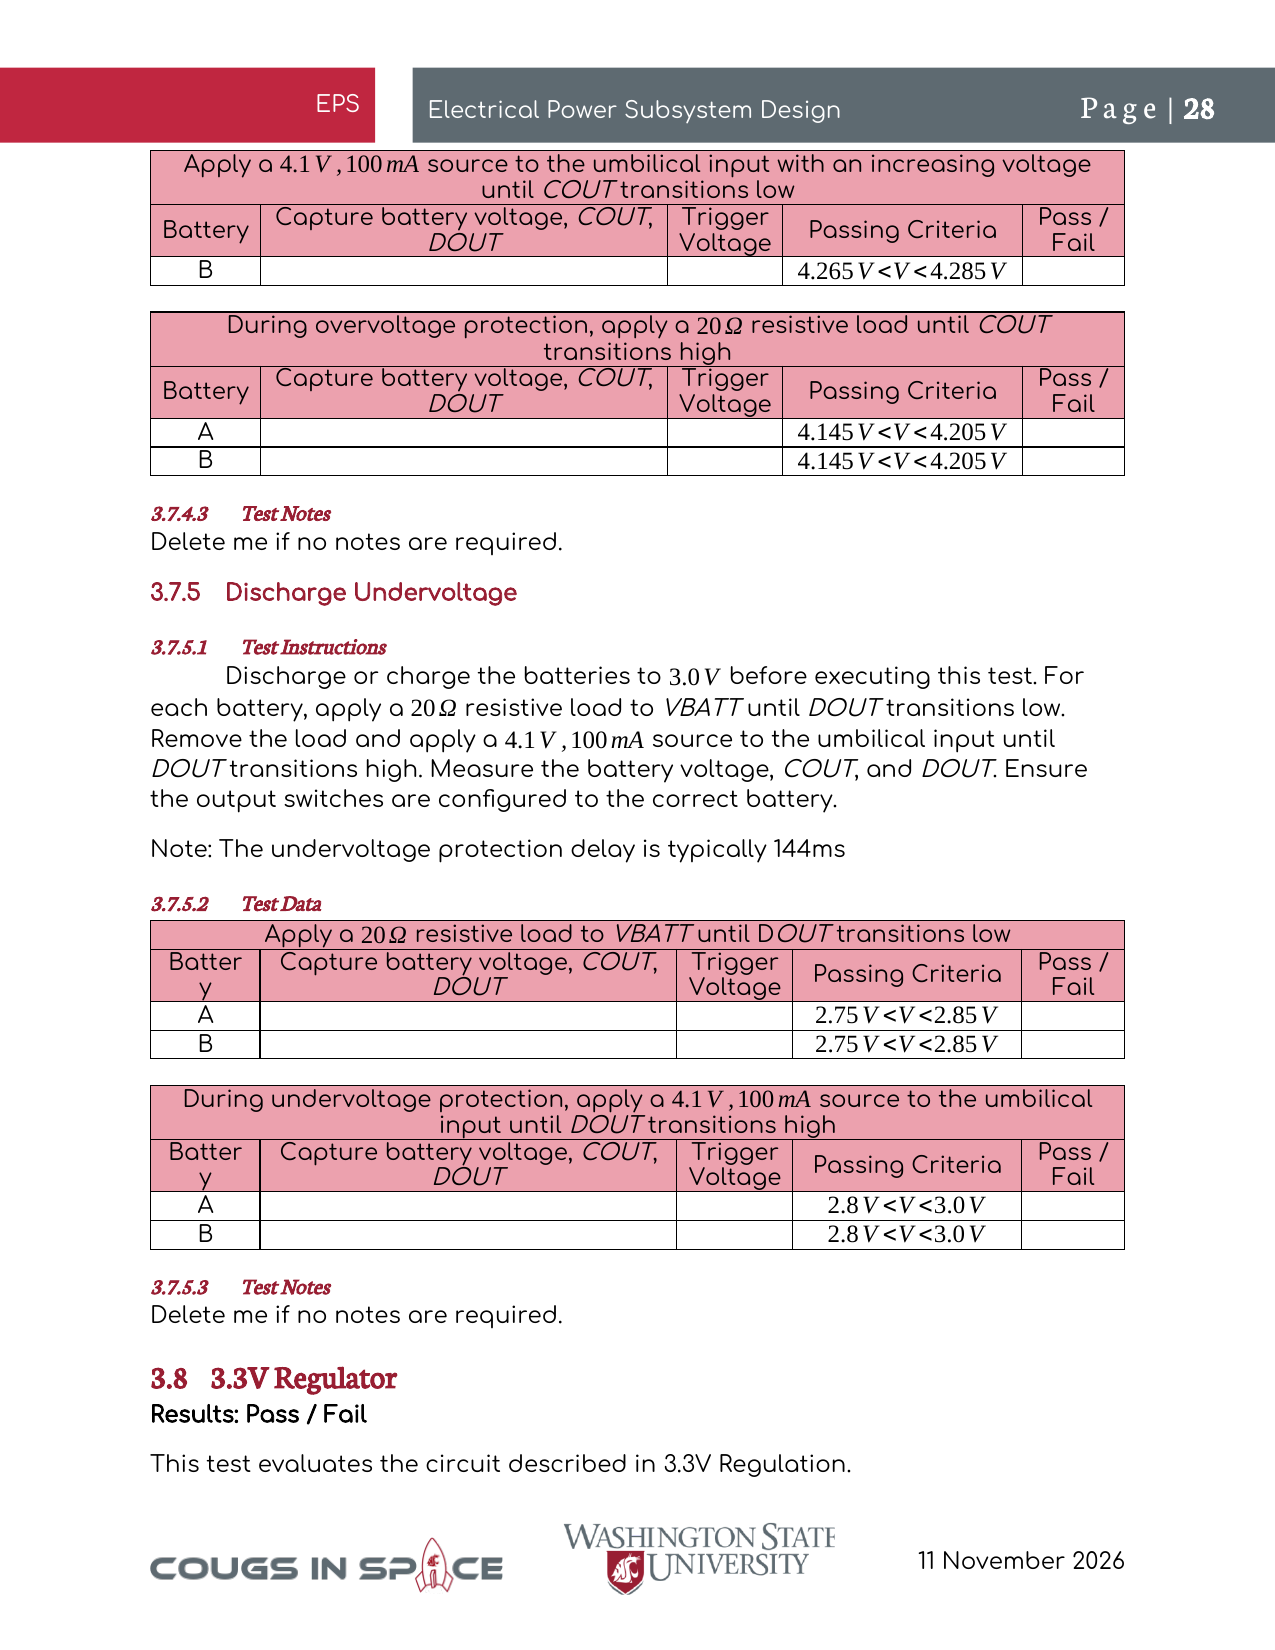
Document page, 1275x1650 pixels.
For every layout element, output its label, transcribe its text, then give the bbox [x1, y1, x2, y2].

table_cell [783, 257, 1022, 285]
table_cell [1022, 1192, 1124, 1220]
table_cell Pass / Fail [1022, 950, 1124, 1001]
table_cell [668, 257, 782, 285]
subtitle Test Data [150, 887, 1125, 916]
table_cell B [151, 1031, 259, 1058]
subtitle Test Notes [150, 497, 1125, 526]
table_cell [793, 1221, 1021, 1248]
subtitle Test Notes [150, 1270, 1125, 1299]
table_header During undervoltage protection, apply a source to the umbilical input until DOUT transitions high [151, 1086, 1124, 1139]
table_cell [677, 1002, 792, 1030]
table_cell [783, 419, 1022, 446]
table_cell [668, 419, 782, 446]
table_cell [677, 1192, 792, 1220]
table_cell Capture battery voltage, COUT, DOUT [261, 950, 676, 1001]
table_cell Trigger Voltage [668, 205, 782, 256]
table_cell Passing Criteria [783, 367, 1022, 418]
table_cell [1023, 419, 1124, 446]
table_cell Pass / Fail [1023, 367, 1124, 418]
table_cell Trigger Voltage [677, 1140, 792, 1191]
table_cell Pass / Fail [1022, 1140, 1124, 1191]
table_cell [261, 257, 667, 285]
table_cell B [151, 448, 260, 475]
table_cell Trigger Voltage [668, 367, 782, 418]
subtitle Test Instructions [150, 630, 1125, 659]
table_cell [261, 1221, 676, 1248]
table_cell [677, 1221, 792, 1248]
text Delete me if no notes are required. [150, 530, 1125, 556]
text Results: Pass / Fail [150, 1402, 1125, 1428]
table_cell [1022, 1031, 1124, 1058]
table_cell [793, 1192, 1021, 1220]
table_cell A [151, 1002, 259, 1030]
table_cell Capture battery voltage, COUT, DOUT [261, 367, 667, 418]
table_cell [261, 419, 667, 446]
table_cell [261, 448, 667, 475]
table_cell [261, 1002, 676, 1030]
table_cell [783, 448, 1022, 475]
table_cell Battery [151, 1140, 259, 1191]
table_cell [1022, 1002, 1124, 1030]
subtitle Discharge Undervoltage [150, 580, 1125, 606]
table_header During overvoltage protection, apply a resistive load until COUT transitions high [151, 313, 1124, 366]
table_cell [668, 448, 782, 475]
table_cell Capture battery voltage, COUT, DOUT [261, 205, 667, 256]
picture [562, 1522, 835, 1594]
table_cell Battery [151, 950, 259, 1001]
table_cell Battery [151, 367, 260, 418]
table_cell [261, 1031, 676, 1058]
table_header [151, 151, 1124, 204]
subtitle 3.3V Regulator [150, 1354, 1125, 1396]
table_cell A [151, 419, 260, 446]
table_cell [1023, 448, 1124, 475]
text Delete me if no notes are required. [150, 1303, 1125, 1329]
table_cell [1023, 257, 1124, 285]
table_cell Passing Criteria [783, 205, 1022, 256]
text Discharge or charge the batteries to before executing this test. For each battery, apply a resistive load to VBATT until DOUT transitions low. Remove the load and apply a source to the umbilical input until DOUT transitions high. Measure the battery voltage, COUT, and DOUT. Ensure the output switches are configured to the correct battery. [150, 663, 1125, 812]
table_header Apply a resistive load to VBATT until DOUT transitions low [151, 921, 1124, 949]
table_cell Passing Criteria [793, 1140, 1021, 1191]
table_cell B [151, 1221, 259, 1248]
table_cell B [151, 257, 260, 285]
table_cell [261, 1192, 676, 1220]
table_cell [677, 1031, 792, 1058]
table_cell A [151, 1192, 259, 1220]
text This test evaluates the circuit described in 3.3V Regulation. [150, 1453, 1125, 1478]
table_cell Trigger Voltage [677, 950, 792, 1001]
table_cell Capture battery voltage, COUT, DOUT [261, 1140, 676, 1191]
table_cell Battery [151, 205, 260, 256]
table_cell [1022, 1221, 1124, 1248]
text Note: The undervoltage protection delay is typically 144ms [150, 837, 1125, 862]
table_cell Pass / Fail [1023, 205, 1124, 256]
table_cell [793, 1031, 1021, 1058]
picture [150, 1537, 503, 1594]
table_cell Passing Criteria [793, 950, 1021, 1001]
table_cell [793, 1002, 1021, 1030]
